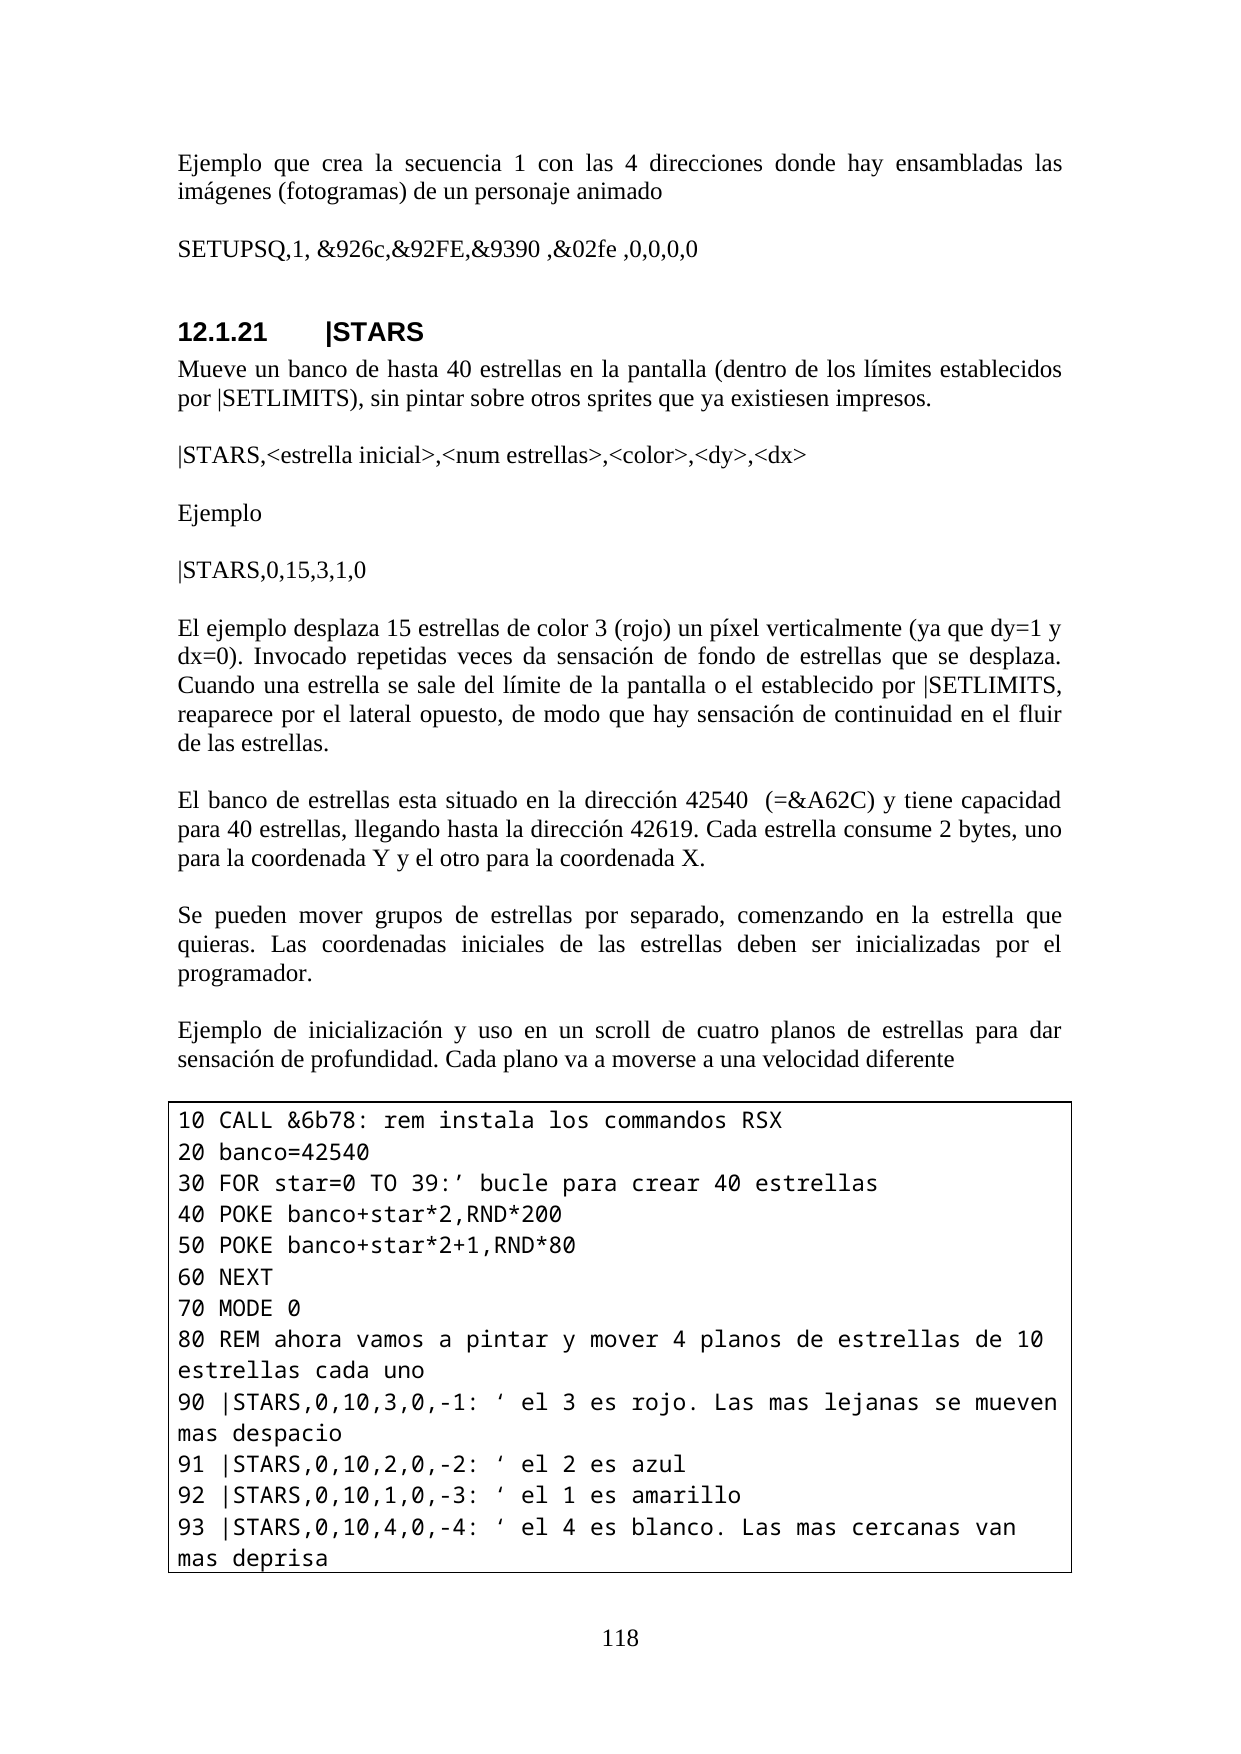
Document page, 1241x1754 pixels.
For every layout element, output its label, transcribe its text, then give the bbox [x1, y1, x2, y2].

text SETUPSQ,1, &926c,&92FE,&9390 ,&02fe ,0,0,0,0 [177, 234, 1063, 263]
text 80 REM ahora vamos a pintar y mover 4 planos de estrellas de 10 estrellas cada uno [177, 1323, 1063, 1386]
text |STARS,<estrella inicial>,<num estrellas>,<color>,<dy>,<dx> [177, 440, 1063, 469]
text 30 FOR star=0 TO 39:’ bucle para crear 40 estrellas [177, 1167, 1063, 1198]
text 92 |STARS,0,10,1,0,-3: ‘ el 1 es amarillo [177, 1479, 1063, 1511]
text Ejemplo que crea la secuencia 1 con las 4 direcciones donde hay ensambladas las imágenes (fotogramas) de un personaje animado [177, 148, 1063, 205]
text 91 |STARS,0,10,2,0,-2: ‘ el 2 es azul [177, 1448, 1063, 1479]
text Se pueden mover grupos de estrellas por separado, comenzando en la estrella que quieras. Las coordenadas iniciales de las estrellas deben ser inicializadas por el programador. [177, 900, 1063, 986]
text 40 POKE banco+star*2,RND*200 [177, 1198, 1063, 1229]
text 20 banco=42540 [177, 1136, 1063, 1167]
text Ejemplo [177, 498, 1063, 526]
text 93 |STARS,0,10,4,0,-4: ‘ el 4 es blanco. Las mas cercanas van mas deprisa [177, 1511, 1063, 1572]
text Ejemplo de inicialización y uso en un scroll de cuatro planos de estrellas para dar sensación de profundidad. Cada plano va a moverse a una velocidad diferente [177, 1015, 1063, 1073]
text Mueve un banco de hasta 40 estrellas en la pantalla (dentro de los límites establecidos por |SETLIMITS), sin pintar sobre otros sprites que ya existiesen impresos. [177, 354, 1063, 411]
text El ejemplo desplaza 15 estrellas de color 3 (rojo) un píxel verticalmente (ya que dy=1 y dx=0). Invocado repetidas veces da sensación de fondo de estrellas que se desplaza. Cuando una estrella se sale del límite de la pantalla o el establecido por |SETLIMITS, reaparece por el lateral opuesto, de modo que hay sensación de continuidad en el fluir de las estrellas. [177, 613, 1063, 756]
text 60 NEXT [177, 1261, 1063, 1292]
text 90 |STARS,0,10,3,0,-1: ‘ el 3 es rojo. Las mas lejanas se mueven mas despacio [177, 1386, 1063, 1448]
text |STARS,0,15,3,1,0 [177, 555, 1063, 584]
subtitle |STARS [177, 316, 1063, 348]
text 70 MODE 0 [177, 1292, 1063, 1323]
text 50 POKE banco+star*2+1,RND*80 [177, 1229, 1063, 1261]
text El banco de estrellas esta situado en la dirección 42540 (=&A62C) y tiene capacidad para 40 estrellas, llegando hasta la dirección 42619. Cada estrella consume 2 bytes, uno para la coordenada Y y el otro para la coordenada X. [177, 785, 1063, 871]
text 10 CALL &6b78: rem instala los commandos RSX [169, 1103, 1071, 1136]
